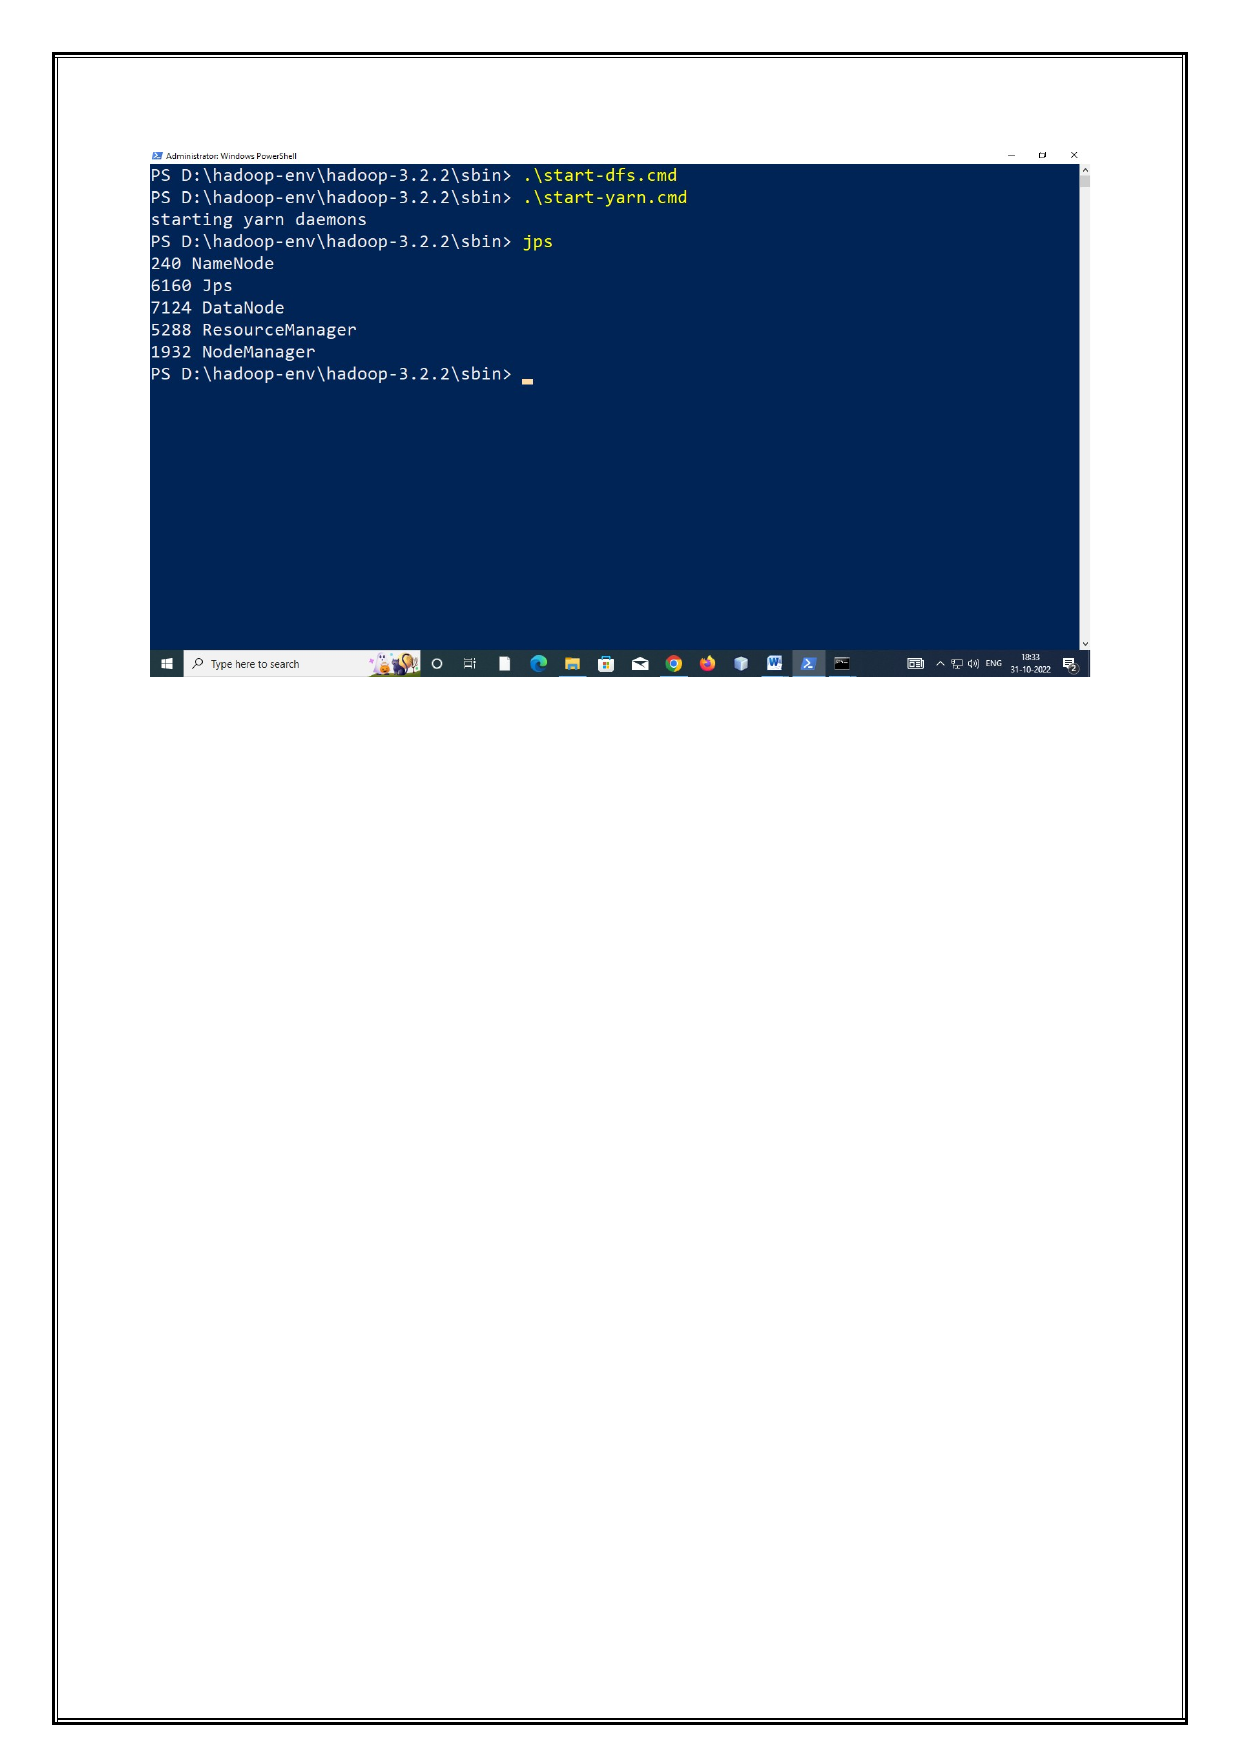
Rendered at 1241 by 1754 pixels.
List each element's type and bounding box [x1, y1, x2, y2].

picture [150, 152, 1091, 677]
